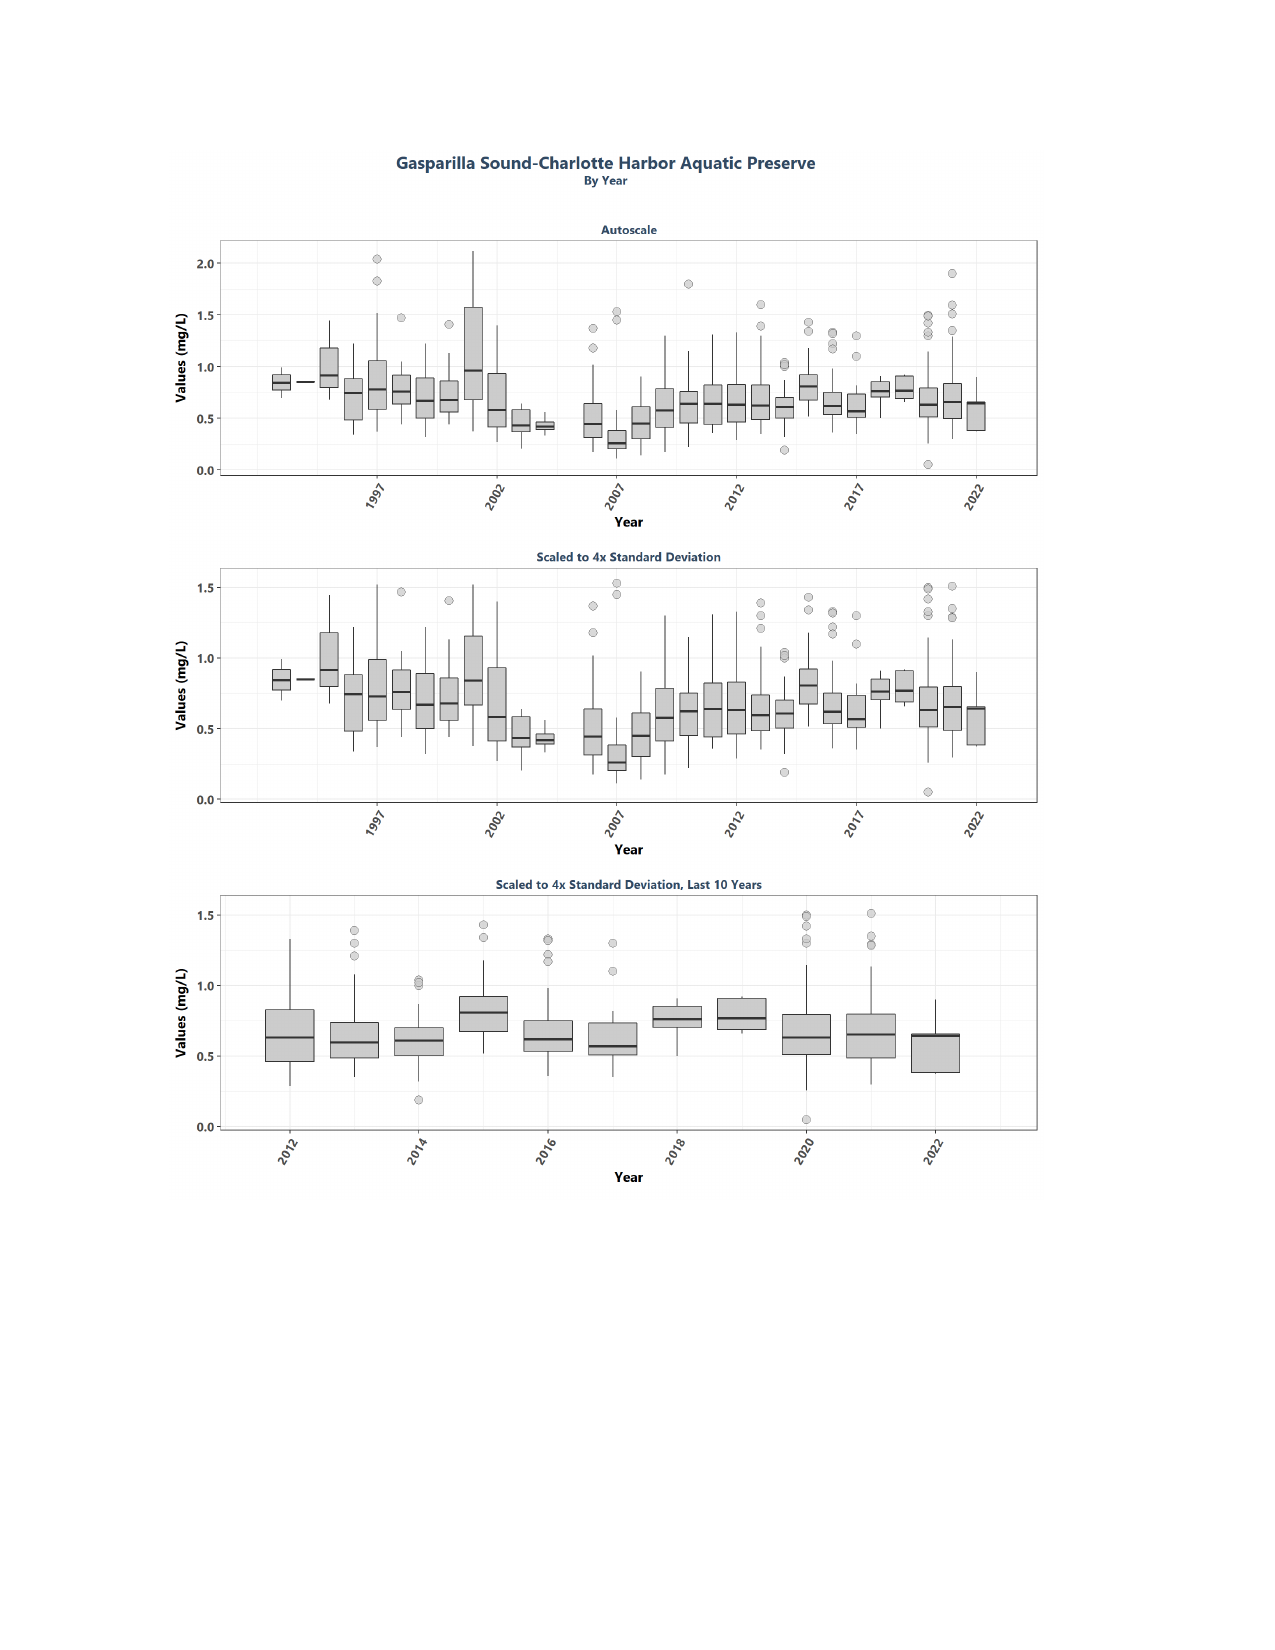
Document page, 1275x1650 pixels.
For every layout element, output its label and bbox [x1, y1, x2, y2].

picture [168, 150, 1044, 1200]
